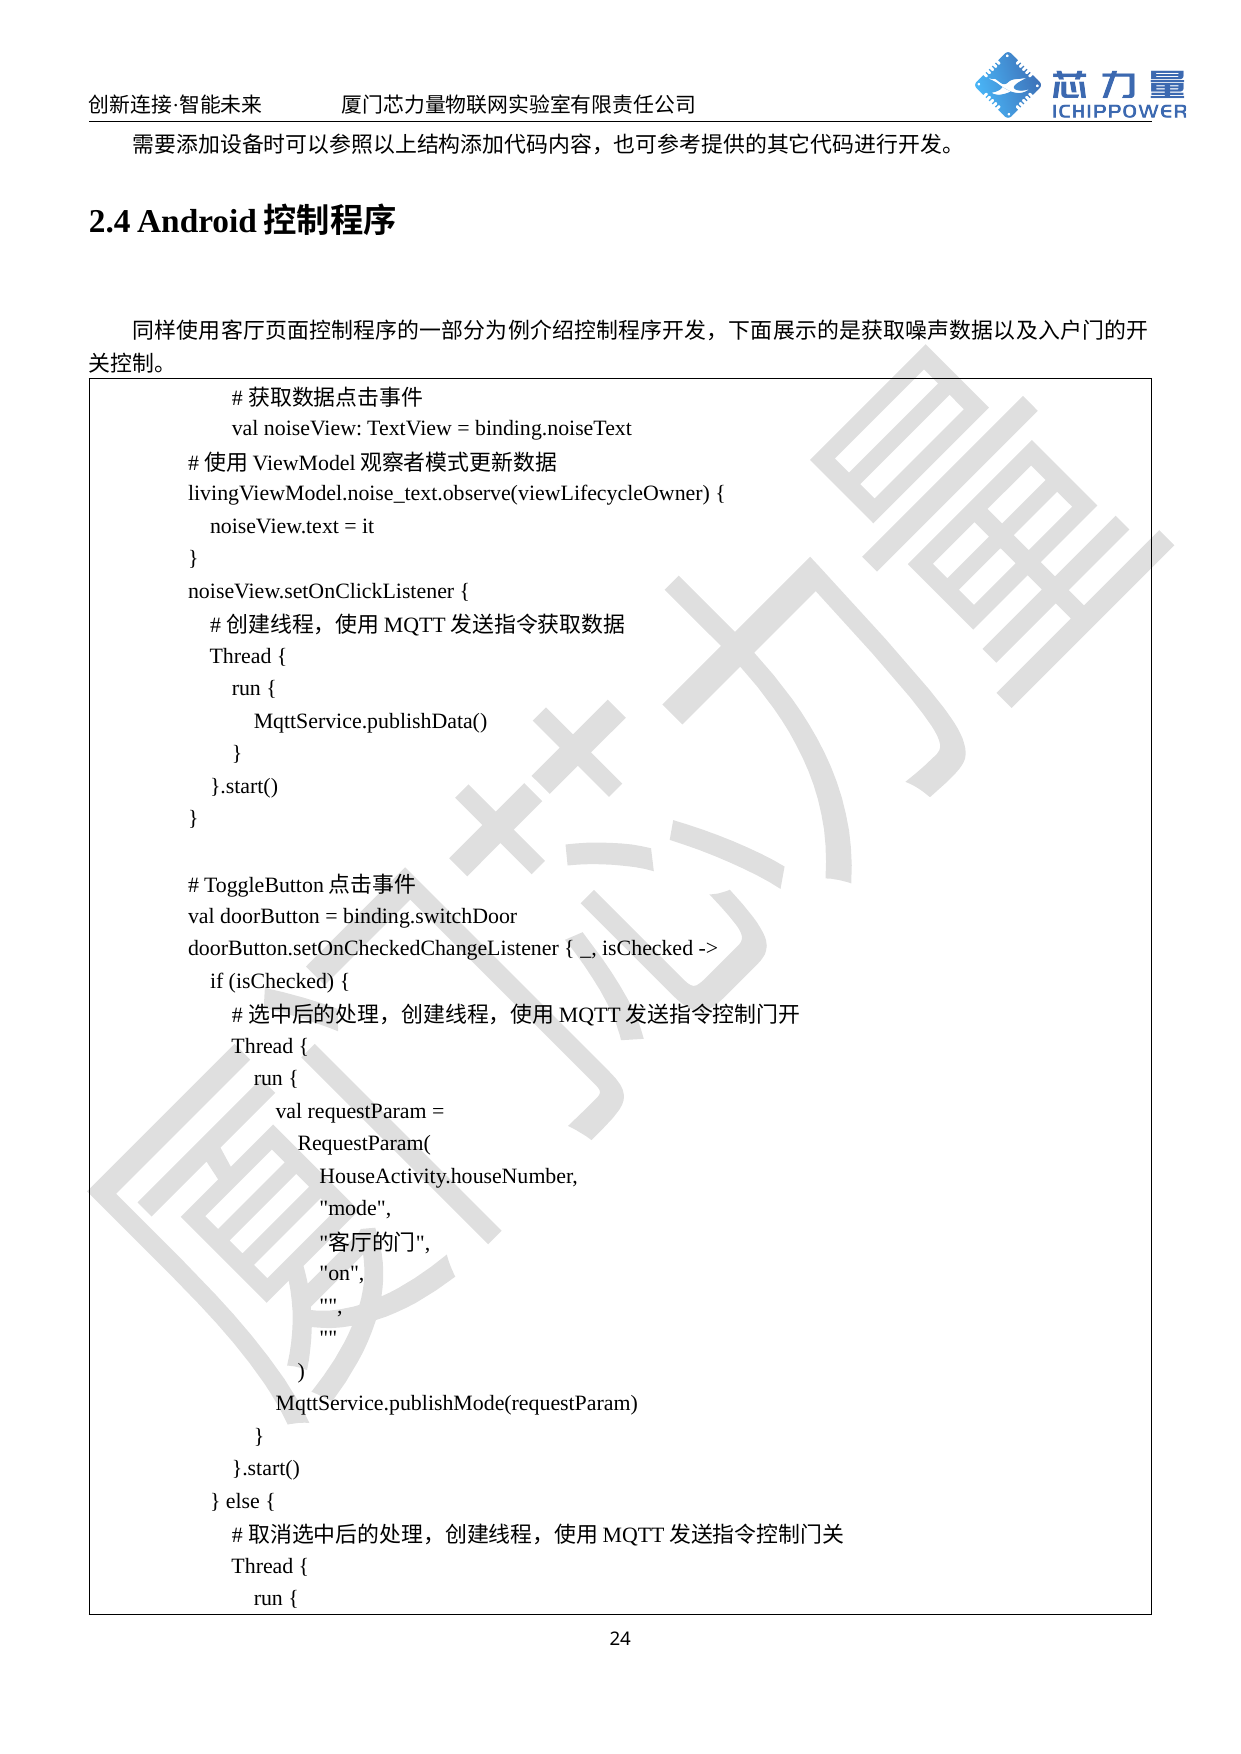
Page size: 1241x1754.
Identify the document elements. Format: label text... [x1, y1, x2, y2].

text 需要添加设备时可以参照以上结构添加代码内容，也可参考提供的其它代码进行开发。 [89, 126, 1152, 159]
subtitle 2.4 Android控制程序 [89, 186, 1152, 251]
text 同样使用客厅页面控制程序的一部分为例介绍控制程序开发，下面展示的是获取噪声数据以及入户门的开关控制。 [89, 313, 1152, 378]
picture [975, 52, 1187, 118]
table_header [90, 379, 1151, 1614]
